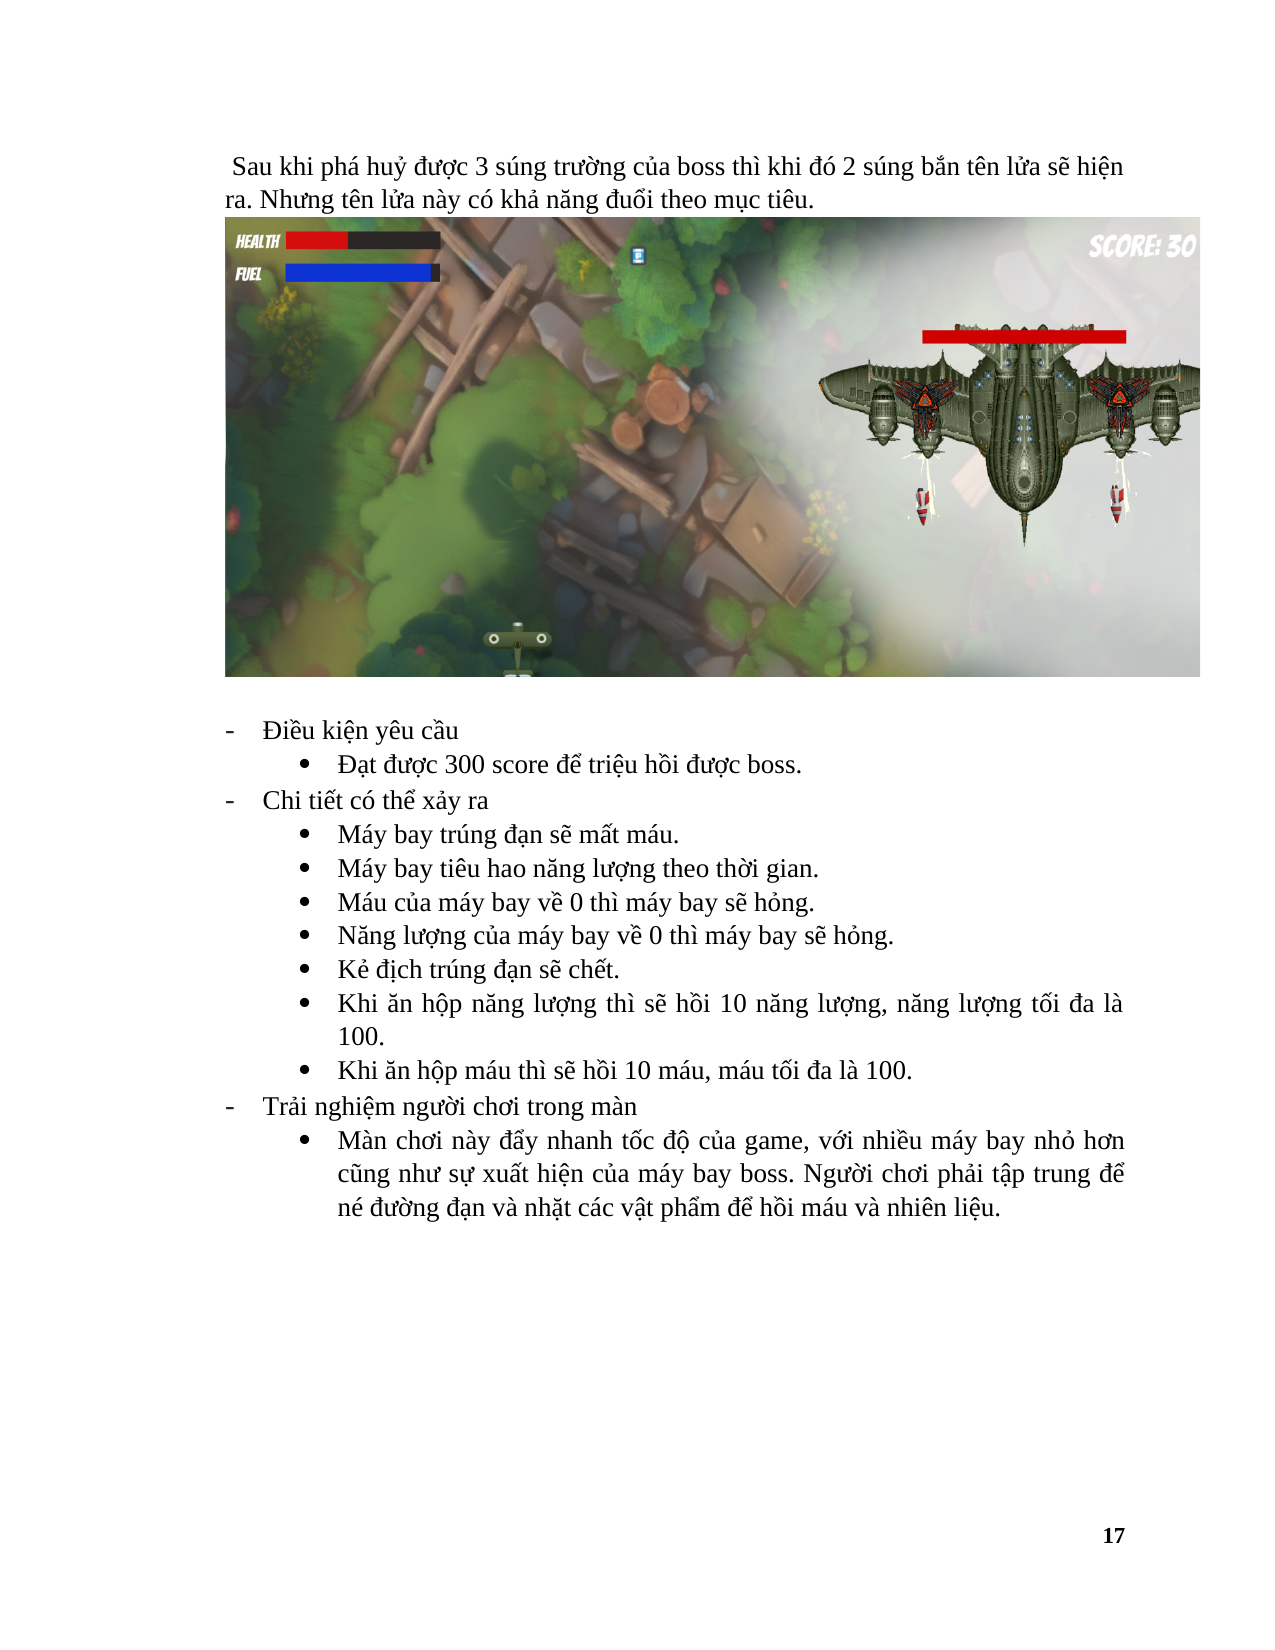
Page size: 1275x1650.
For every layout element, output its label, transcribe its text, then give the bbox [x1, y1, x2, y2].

list Máy bay tiêu hao năng lượng theo thời gian. [300, 852, 1125, 883]
list Đạt được 300 score để triệu hồi được boss. [300, 748, 1125, 779]
list Năng lượng của máy bay về 0 thì máy bay sẽ hỏng. [300, 919, 1125, 951]
list Điều kiện yêu cầu [225, 712, 1125, 746]
list Máy bay trúng đạn sẽ mất máu. [300, 818, 1125, 849]
list Trải nghiệm người chơi trong màn [225, 1088, 1125, 1121]
list Khi ăn hộp năng lượng thì sẽ hồi 10 năng lượng, năng lượng tối đa là 100. [300, 987, 1125, 1052]
list Khi ăn hộp máu thì sẽ hồi 10 máu, máu tối đa là 100. [300, 1054, 1125, 1085]
list Màn chơi này đẩy nhanh tốc độ của game, với nhiều máy bay nhỏ hơn cũng như sự xuất hiện của máy bay boss. Người chơi phải tập trung để né đường đạn và nhặt các vật phẩm để hồi máu và nhiên liệu. [300, 1124, 1125, 1222]
list Sau khi phá huỷ được 3 súng trường của boss thì khi đó 2 súng bắn tên lửa sẽ hiện ra. Nhưng tên lửa này có khả năng đuổi theo mục tiêu. [225, 150, 1125, 215]
list Máu của máy bay về 0 thì máy bay sẽ hỏng. [300, 886, 1125, 917]
list Chi tiết có thể xảy ra [225, 782, 1125, 816]
list Kẻ địch trúng đạn sẽ chết. [300, 953, 1125, 984]
picture [225, 217, 1200, 677]
